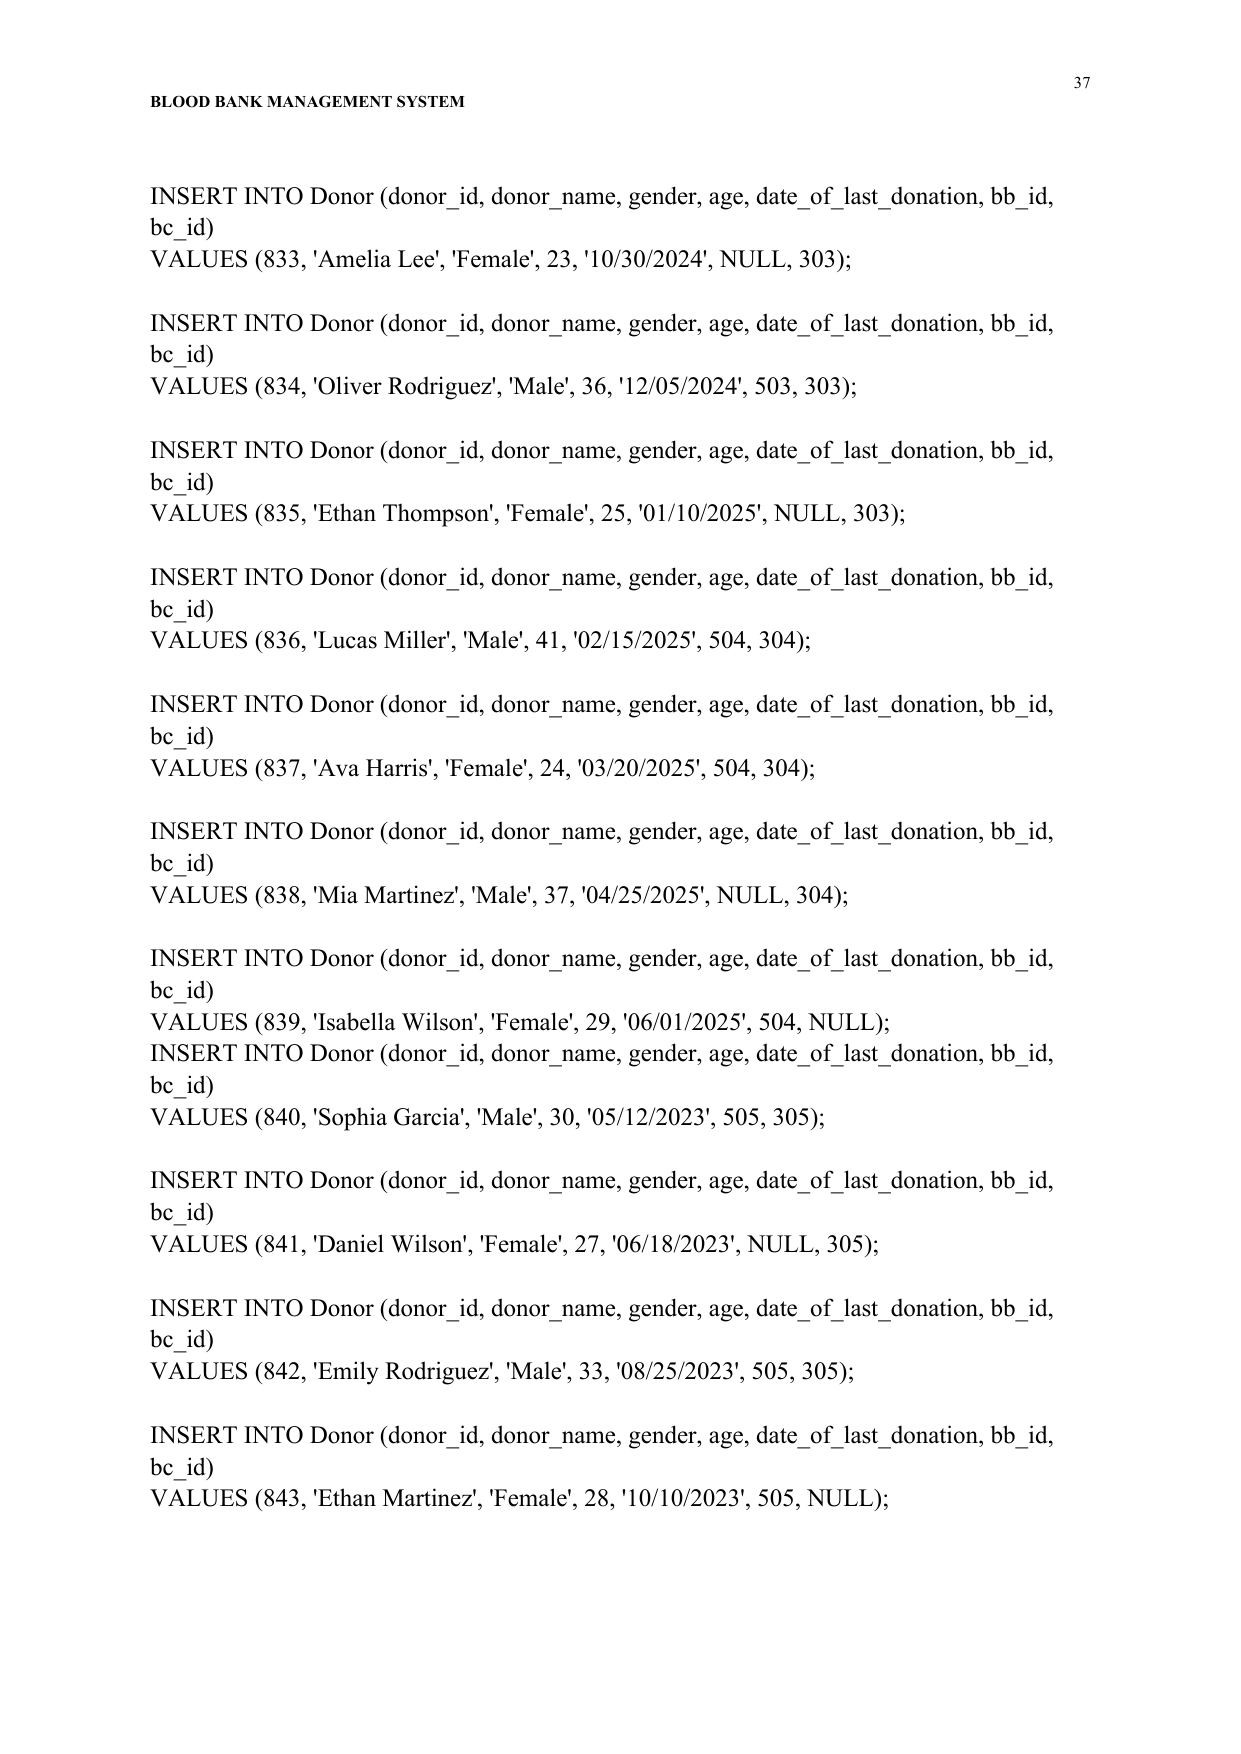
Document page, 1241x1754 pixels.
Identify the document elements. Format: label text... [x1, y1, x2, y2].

text VALUES (838, 'Mia Martinez', 'Male', 37, '04/25/2025', NULL, 304); [150, 881, 1090, 908]
text INSERT INTO Donor (donor_id, donor_name, gender, age, date_of_last_donation, bb_id, bc_id) [150, 563, 1090, 622]
text VALUES (842, 'Emily Rodriguez', 'Male', 33, '08/25/2023', 505, 305); [150, 1357, 1090, 1385]
text VALUES (836, 'Lucas Miller', 'Male', 41, '02/15/2025', 504, 304); [150, 627, 1090, 654]
text INSERT INTO Donor (donor_id, donor_name, gender, age, date_of_last_donation, bb_id, bc_id) [150, 1167, 1090, 1226]
text INSERT INTO Donor (donor_id, donor_name, gender, age, date_of_last_donation, bb_id, bc_id) [150, 817, 1090, 877]
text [150, 1421, 1090, 1480]
text INSERT INTO Donor (donor_id, donor_name, gender, age, date_of_last_donation, bb_id, bc_id) [150, 1039, 1090, 1099]
text INSERT INTO Donor (donor_id, donor_name, gender, age, date_of_last_donation, bb_id, bc_id) [150, 436, 1090, 495]
text INSERT INTO Donor (donor_id, donor_name, gender, age, date_of_last_donation, bb_id, bc_id) [150, 309, 1090, 368]
text VALUES (837, 'Ava Harris', 'Female', 24, '03/20/2025', 504, 304); [150, 754, 1090, 781]
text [150, 182, 1090, 241]
text INSERT INTO Donor (donor_id, donor_name, gender, age, date_of_last_donation, bb_id, bc_id) [150, 690, 1090, 749]
text VALUES (839, 'Isabella Wilson', 'Female', 29, '06/01/2025', 504, NULL); [150, 1008, 1090, 1036]
text VALUES (840, 'Sophia Garcia', 'Male', 30, '05/12/2023', 505, 305); [150, 1103, 1090, 1131]
text VALUES (843, 'Ethan Martinez', 'Female', 28, '10/10/2023', 505, NULL); [150, 1484, 1090, 1512]
text VALUES (834, 'Oliver Rodriguez', 'Male', 36, '12/05/2024', 503, 303); [150, 372, 1090, 400]
text VALUES (833, 'Amelia Lee', 'Female', 23, '10/30/2024', NULL, 303); [150, 245, 1090, 273]
text VALUES (841, 'Daniel Wilson', 'Female', 27, '06/18/2023', NULL, 305); [150, 1230, 1090, 1258]
text INSERT INTO Donor (donor_id, donor_name, gender, age, date_of_last_donation, bb_id, bc_id) [150, 1294, 1090, 1353]
text INSERT INTO Donor (donor_id, donor_name, gender, age, date_of_last_donation, bb_id, bc_id) [150, 944, 1090, 1004]
text VALUES (835, 'Ethan Thompson', 'Female', 25, '01/10/2025', NULL, 303); [150, 499, 1090, 527]
